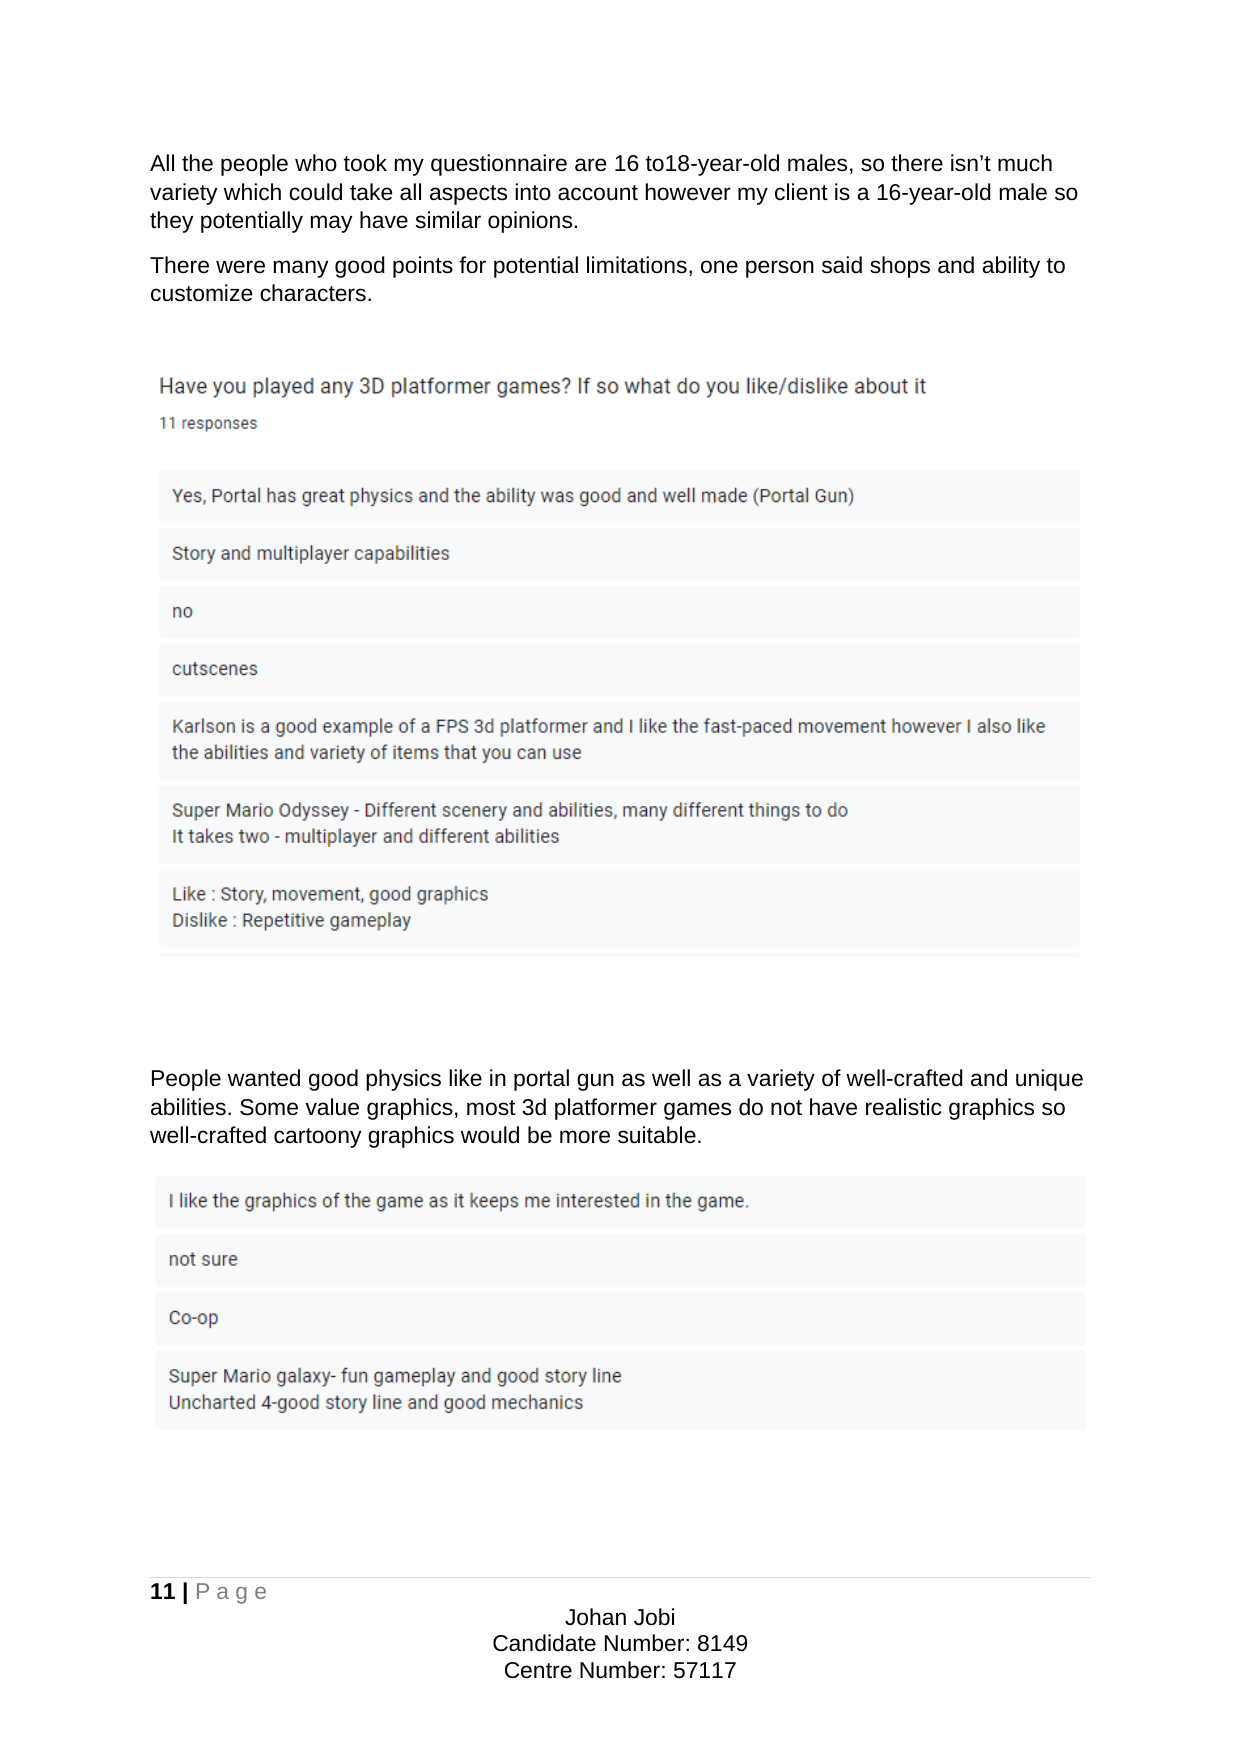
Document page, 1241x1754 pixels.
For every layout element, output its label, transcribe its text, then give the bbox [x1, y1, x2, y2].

text There were many good points for potential limitations, one person said shops and ability to customize characters. [150, 252, 1090, 307]
picture [153, 1173, 1094, 1437]
text All the people who took my questionnaire are 16 to18-year-old males, so there isn’t much variety which could take all aspects into account however my client is a 16-year-old male so they potentially may have similar opinions. [150, 150, 1090, 233]
picture [150, 370, 1091, 957]
text People wanted good physics like in portal gun as well as a variety of well-crafted and unique abilities. Some value graphics, most 3d platformer games do not have realistic graphics so well-crafted cartoony graphics would be more suitable. [150, 1065, 1090, 1149]
